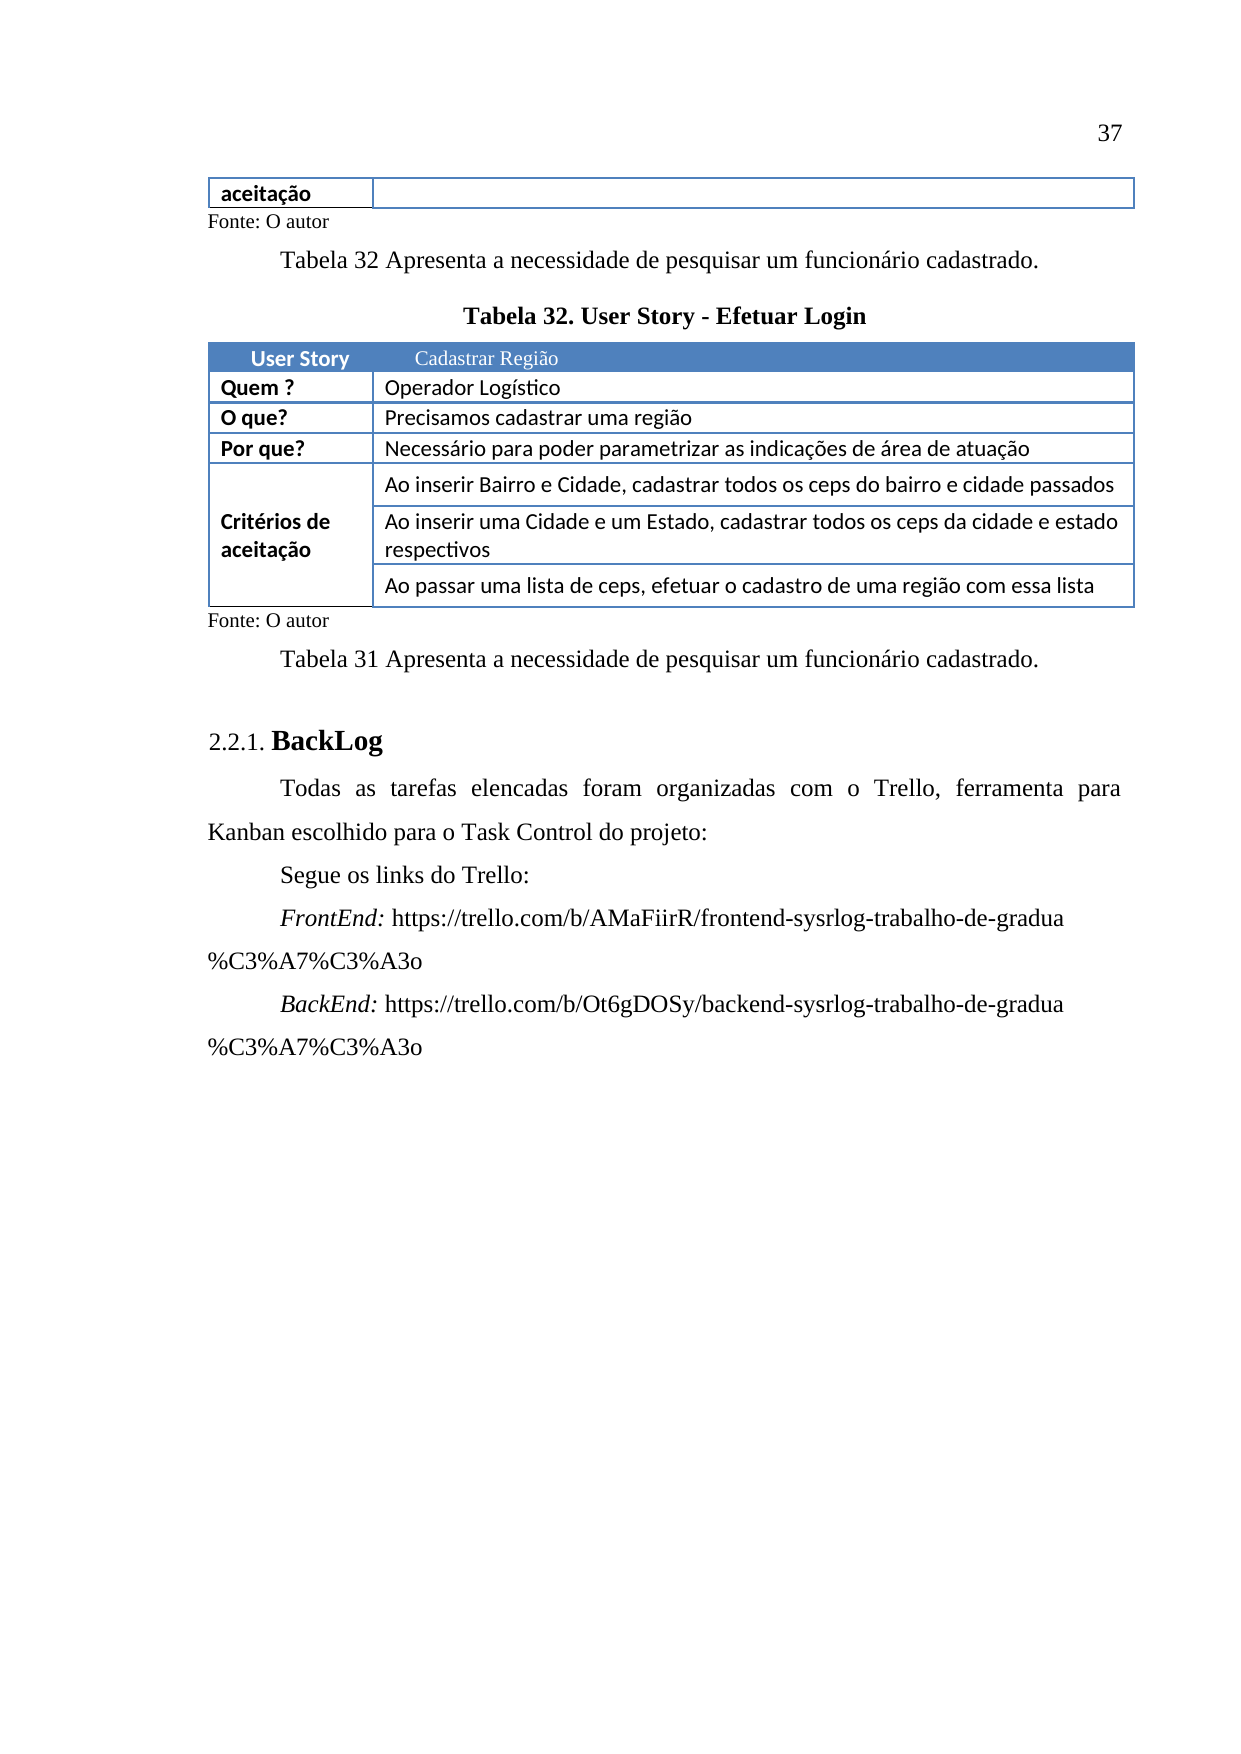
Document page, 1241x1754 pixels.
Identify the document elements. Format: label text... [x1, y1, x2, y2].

table_cell Ao inserir Bairro e Cidade, cadastrar todos os ceps do bairro e cidade passados [374, 464, 1133, 505]
text Tabela 31 Apresenta a necessidade de pesquisar um funcionário cadastrado. [207, 644, 1122, 673]
text Tabela 32. User Story - Efetuar Login [207, 301, 1122, 330]
text Tabela 32 Apresenta a necessidade de pesquisar um funcionário cadastrado. [207, 245, 1122, 274]
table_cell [210, 179, 372, 207]
table_header User Story [210, 344, 372, 372]
table_header Cadastrar Região [374, 344, 1133, 372]
table_cell O que? [210, 404, 372, 432]
text FrontEnd: https://trello.com/b/AMaFiirR/frontend-sysrlog-trabalho-de-gradua%C3%A7%C3%A3o [207, 903, 1122, 975]
list BackLog [208, 723, 1122, 757]
text BackEnd: https://trello.com/b/Ot6gDOSy/backend-sysrlog-trabalho-de-gradua%C3%A7%C3%A3o [207, 989, 1122, 1061]
table_cell Operador Logístico [374, 374, 1133, 401]
table_cell Ao passar uma lista de ceps, efetuar o cadastro de uma região com essa lista [374, 565, 1133, 606]
text Fonte: O autor [207, 209, 1122, 233]
text Todas as tarefas elencadas foram organizadas com o Trello, ferramenta para Kanban escolhido para o Task Control do projeto: [207, 773, 1122, 845]
text Segue os links do Trello: [207, 860, 1122, 888]
table_cell Ao inserir uma Cidade e um Estado, cadastrar todos os ceps da cidade e estado respectivos [374, 507, 1133, 563]
text Fonte: O autor [207, 608, 1122, 632]
table_cell Quem ? [210, 374, 372, 401]
table_cell Necessário para poder parametrizar as indicações de área de atuação [374, 434, 1133, 462]
table_cell Precisamos cadastrar uma região [374, 404, 1133, 432]
table_cell Critérios de aceitação [210, 464, 372, 606]
table_cell Por que? [210, 434, 372, 462]
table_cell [374, 179, 1133, 207]
